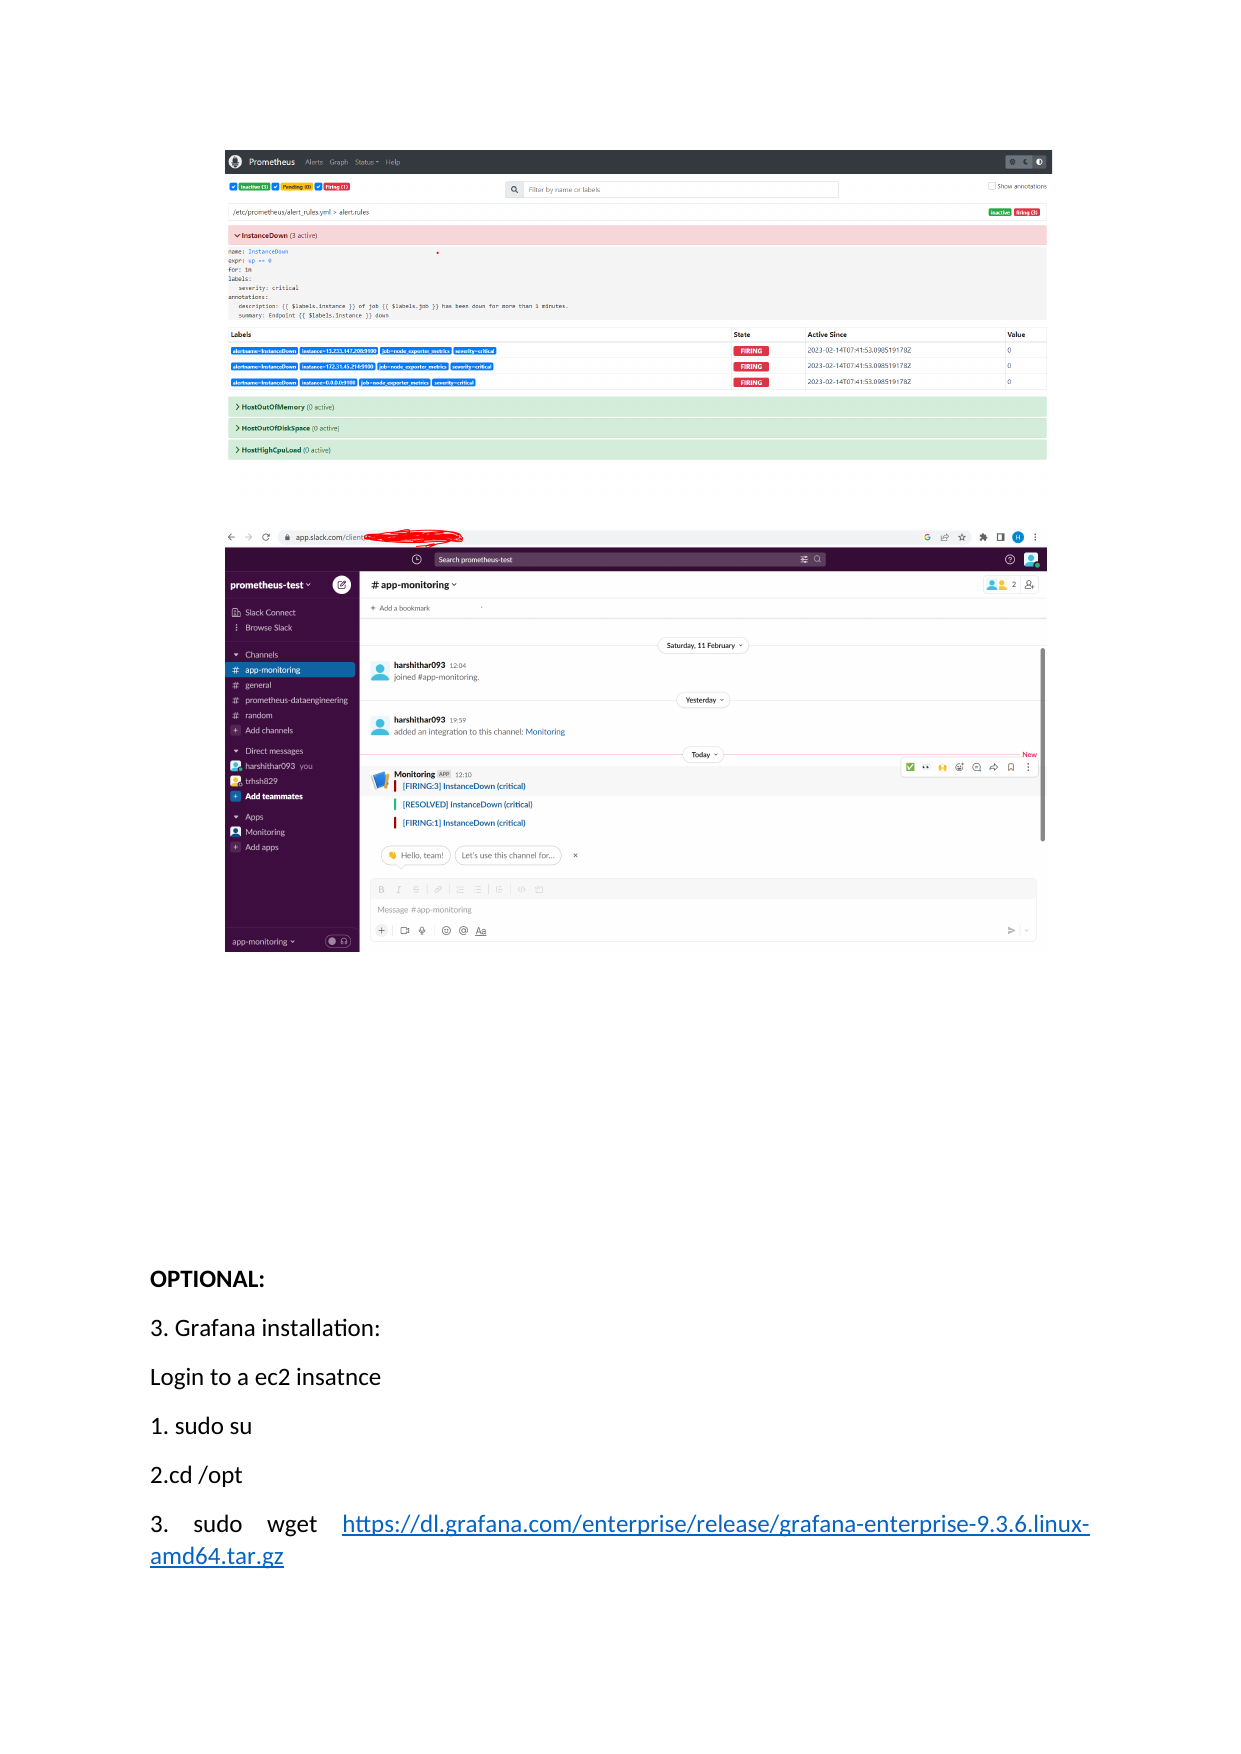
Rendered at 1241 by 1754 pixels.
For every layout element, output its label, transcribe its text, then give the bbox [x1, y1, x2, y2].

picture [225, 529, 1047, 952]
text 2.cd /opt [150, 1459, 1090, 1489]
text 1. sudo su [150, 1410, 1090, 1441]
picture [225, 150, 1053, 496]
text 3. Grafana installation: [150, 1312, 1090, 1343]
text Login to a ec2 insatnce [150, 1361, 1090, 1392]
text OPTIONAL: [150, 1263, 1090, 1294]
text 3. sudo wget https://dl.grafana.com/enterprise/release/grafana-enterprise-9.3.6.linux-amd64.tar.gz [150, 1508, 1090, 1571]
